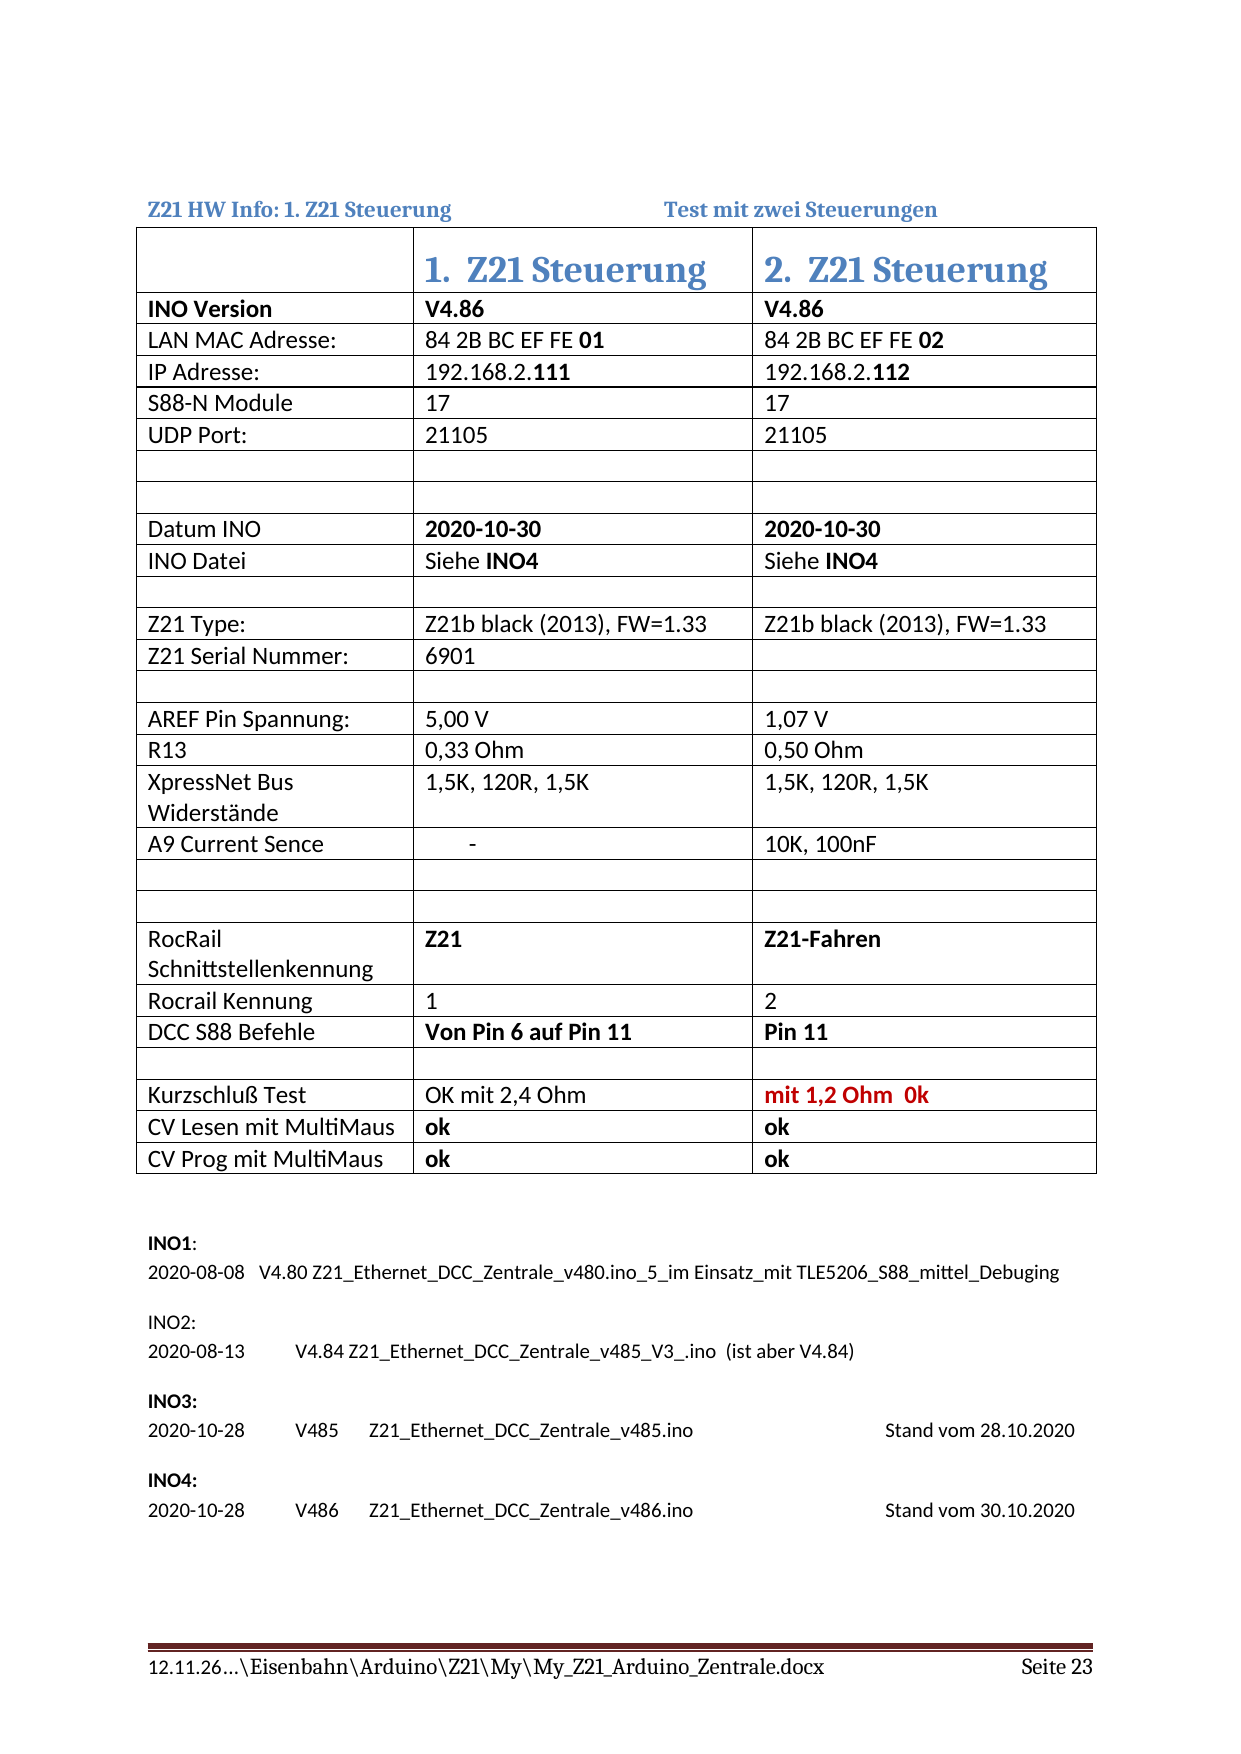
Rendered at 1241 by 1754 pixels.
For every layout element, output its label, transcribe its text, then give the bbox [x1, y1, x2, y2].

table_cell 21105 [753, 419, 1096, 449]
table_cell 1 [414, 985, 752, 1016]
table_cell - [414, 828, 752, 859]
table_cell [414, 860, 752, 890]
table_cell 1,5K, 120R, 1,5K [753, 766, 1096, 827]
table_cell 21105 [414, 419, 752, 449]
table_cell XpressNet Bus Widerstände [137, 766, 413, 827]
table_cell CV Prog mit MultiMaus [137, 1143, 413, 1173]
table_cell ok [753, 1111, 1096, 1142]
table_cell [137, 860, 413, 890]
table_cell 2020-10-30 [753, 514, 1096, 544]
table_cell Z21b black (2013), FW=1.33 [414, 608, 752, 639]
subtitle Z21 HW Info: 1. Z21 Steuerung Test mit zwei Steuerungen [148, 196, 1093, 223]
table_cell [753, 451, 1096, 481]
table_cell [137, 671, 413, 702]
table_cell [137, 577, 413, 607]
table_cell Kurzschluß Test [137, 1080, 413, 1110]
table_cell [414, 1048, 752, 1079]
table_header 1. Z21 Steuerung [414, 228, 752, 292]
table_cell [414, 451, 752, 481]
table_cell 1,07 V [753, 703, 1096, 733]
table_cell UDP Port: [137, 419, 413, 449]
table_cell 0,50 Ohm [753, 735, 1096, 765]
table_cell DCC S88 Befehle [137, 1017, 413, 1047]
table_cell [414, 891, 752, 922]
table_cell [414, 577, 752, 607]
table_cell 17 [414, 388, 752, 418]
table_cell [753, 891, 1096, 922]
table_cell Z21b black (2013), FW=1.33 [753, 608, 1096, 639]
table_cell INO Datei [137, 545, 413, 576]
table_cell V4.86 [414, 293, 752, 323]
table_cell 2 [753, 985, 1096, 1016]
text INO2: 2020-08-13 V4.84 Z21_Ethernet_DCC_Zentrale_v485_V3_.ino (ist aber V4.84) [148, 1309, 1093, 1364]
table_cell [753, 671, 1096, 702]
table_cell Z21-Fahren [753, 923, 1096, 984]
table_cell Pin 11 [753, 1017, 1096, 1047]
table_cell INO Version [137, 293, 413, 323]
text INO1: 2020-08-08 V4.80 Z21_Ethernet_DCC_Zentrale_v480.ino_5_im Einsatz_mit TLE5206_S88_mittel_Debuging [148, 1230, 1093, 1285]
table_cell [753, 860, 1096, 890]
table_cell Z21 Serial Nummer: [137, 640, 413, 670]
table_cell Datum INO [137, 514, 413, 544]
table_cell 6901 [414, 640, 752, 670]
text INO4: 2020-10-28 V486 Z21_Ethernet_DCC_Zentrale_v486.ino Stand vom 30.10.2020 [148, 1468, 1093, 1522]
table_cell [414, 482, 752, 513]
table_cell 0,33 Ohm [414, 735, 752, 765]
table_cell 192.168.2.111 [414, 356, 752, 386]
table_cell [414, 671, 752, 702]
table_cell V4.86 [753, 293, 1096, 323]
table_cell Z21 [414, 923, 752, 984]
table_cell [753, 577, 1096, 607]
table_cell mit 1,2 Ohm 0k [753, 1080, 1096, 1110]
table_cell [753, 640, 1096, 670]
table_cell [753, 482, 1096, 513]
table_cell IP Adresse: [137, 356, 413, 386]
table_cell [137, 451, 413, 481]
table_cell LAN MAC Adresse: [137, 324, 413, 355]
table_cell [137, 482, 413, 513]
table_cell 2020-10-30 [414, 514, 752, 544]
table_header [137, 228, 413, 292]
table_cell R13 [137, 735, 413, 765]
table_cell CV Lesen mit MultiMaus [137, 1111, 413, 1142]
table_cell ok [753, 1143, 1096, 1173]
table_cell [753, 1048, 1096, 1079]
table_cell 5,00 V [414, 703, 752, 733]
table_cell A9 Current Sence [137, 828, 413, 859]
table_cell 1,5K, 120R, 1,5K [414, 766, 752, 827]
table_cell ok [414, 1143, 752, 1173]
table_cell 192.168.2.112 [753, 356, 1096, 386]
table_cell Siehe INO4 [753, 545, 1096, 576]
table_cell [137, 891, 413, 922]
table_cell S88-N Module [137, 388, 413, 418]
table_cell 84 2B BC EF FE 01 [414, 324, 752, 355]
table_header 2. Z21 Steuerung [753, 228, 1096, 292]
table_cell 84 2B BC EF FE 02 [753, 324, 1096, 355]
table_cell 17 [753, 388, 1096, 418]
table_cell 10K, 100nF [753, 828, 1096, 859]
table_cell Z21 Type: [137, 608, 413, 639]
table_cell OK mit 2,4 Ohm [414, 1080, 752, 1110]
table_cell ok [414, 1111, 752, 1142]
table_cell [137, 1048, 413, 1079]
table_cell Von Pin 6 auf Pin 11 [414, 1017, 752, 1047]
table_cell RocRail Schnittstellenkennung [137, 923, 413, 984]
table_cell AREF Pin Spannung: [137, 703, 413, 733]
table_cell Rocrail Kennung [137, 985, 413, 1016]
table_cell Siehe INO4 [414, 545, 752, 576]
text INO3: 2020-10-28 V485 Z21_Ethernet_DCC_Zentrale_v485.ino Stand vom 28.10.2020 [148, 1388, 1093, 1443]
